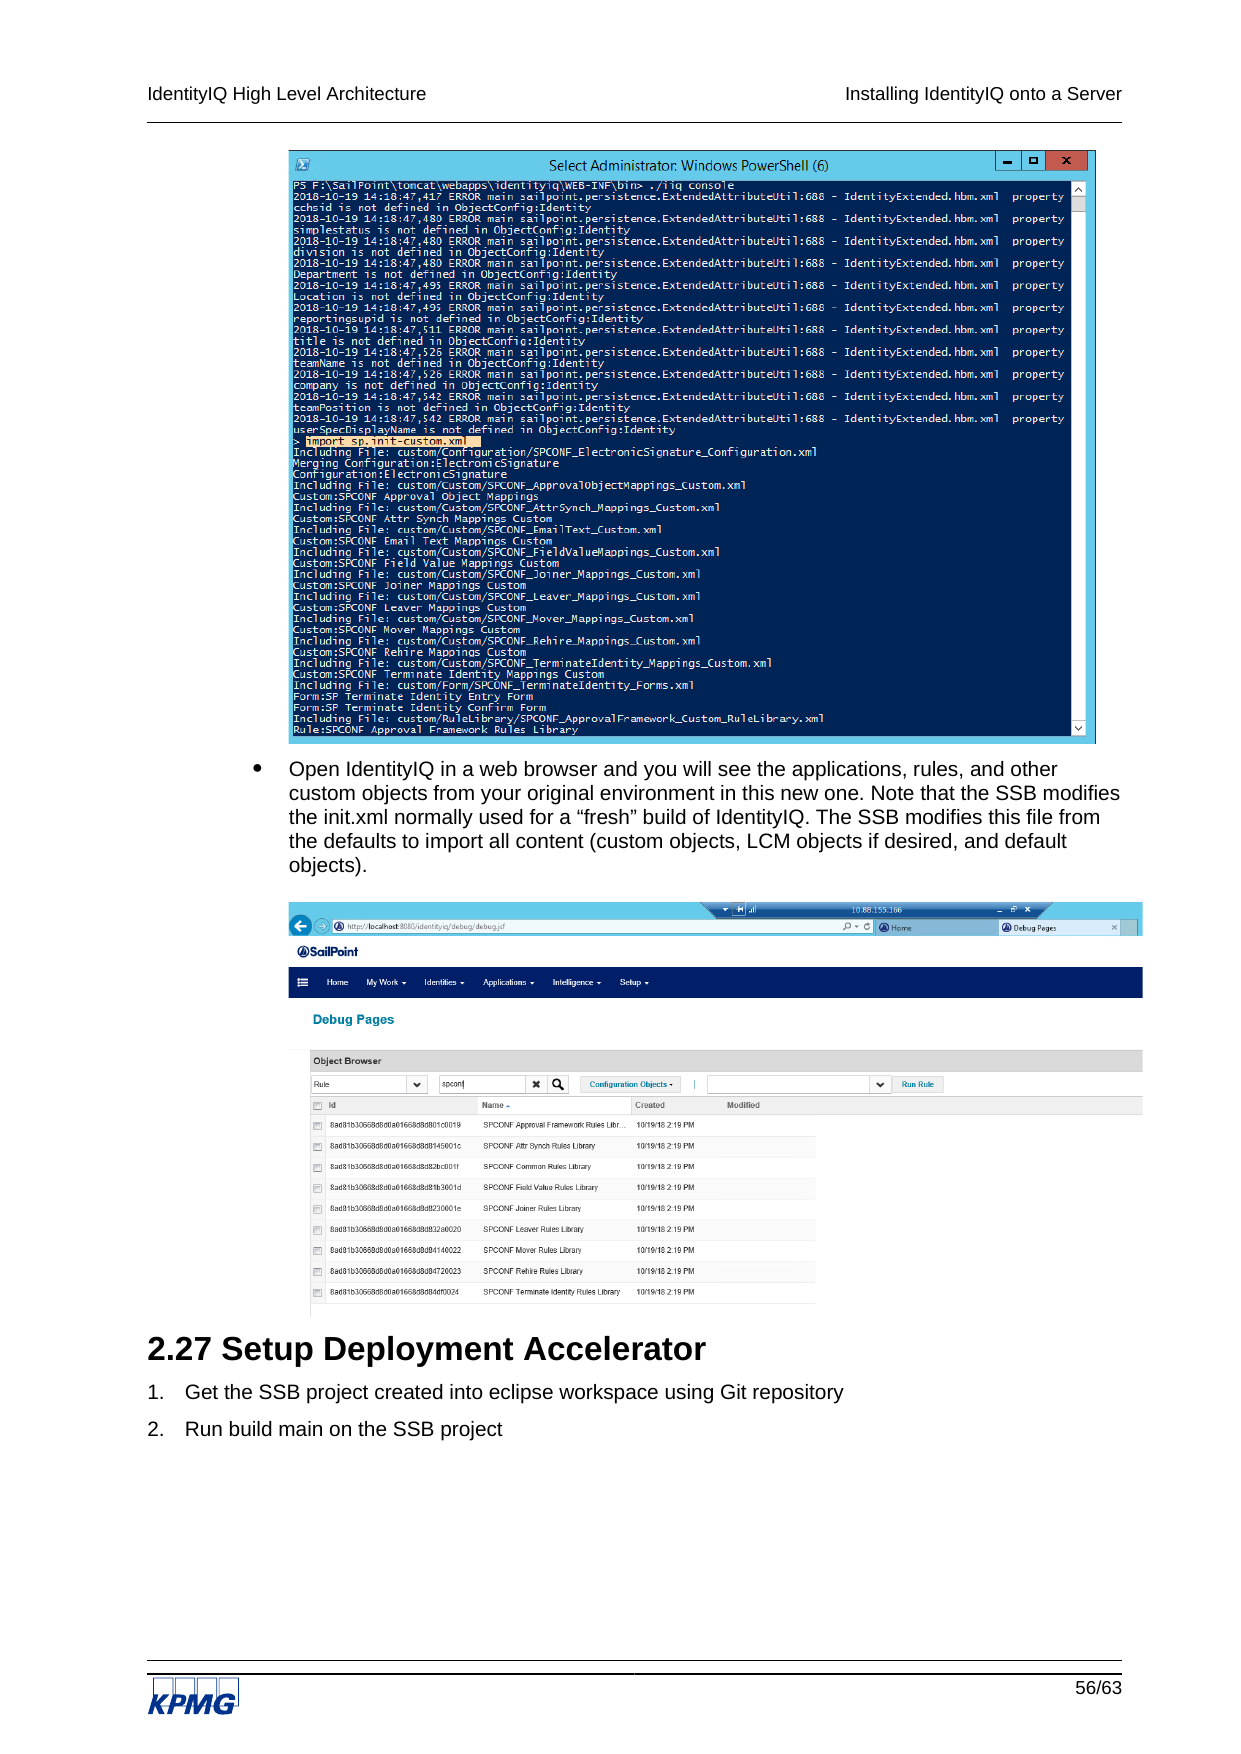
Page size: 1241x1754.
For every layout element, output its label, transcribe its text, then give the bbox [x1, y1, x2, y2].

list Run build main on the SSB project [147, 1416, 1125, 1440]
list Get the SSB project created into eclipse workspace using Git repository [147, 1380, 1125, 1404]
picture [288, 900, 1143, 1317]
subtitle Setup Deployment Accelerator [147, 1329, 1125, 1367]
picture [288, 147, 1098, 744]
